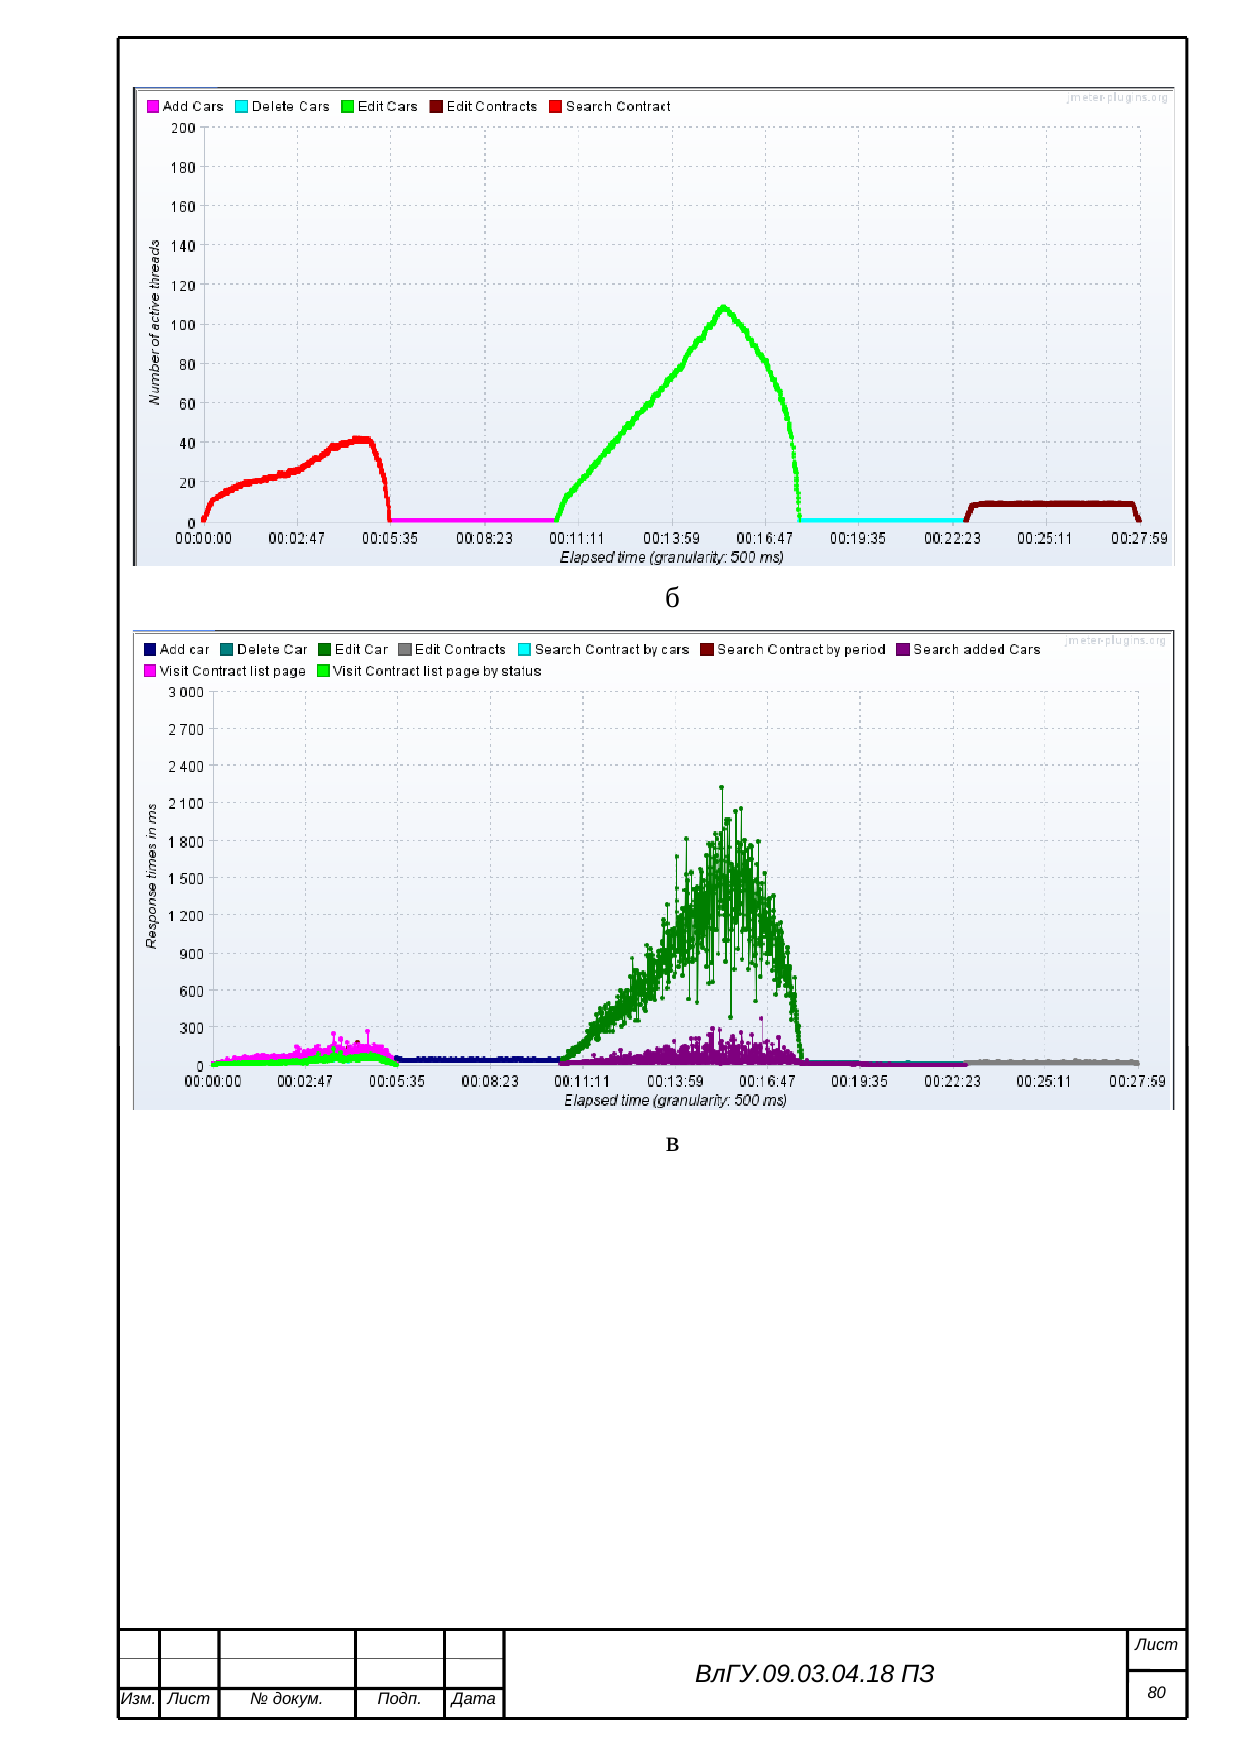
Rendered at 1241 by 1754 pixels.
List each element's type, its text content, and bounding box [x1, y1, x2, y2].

picture [132, 87, 1175, 566]
picture [132, 630, 1175, 1110]
text б [148, 580, 1152, 614]
text в [148, 1124, 1152, 1158]
